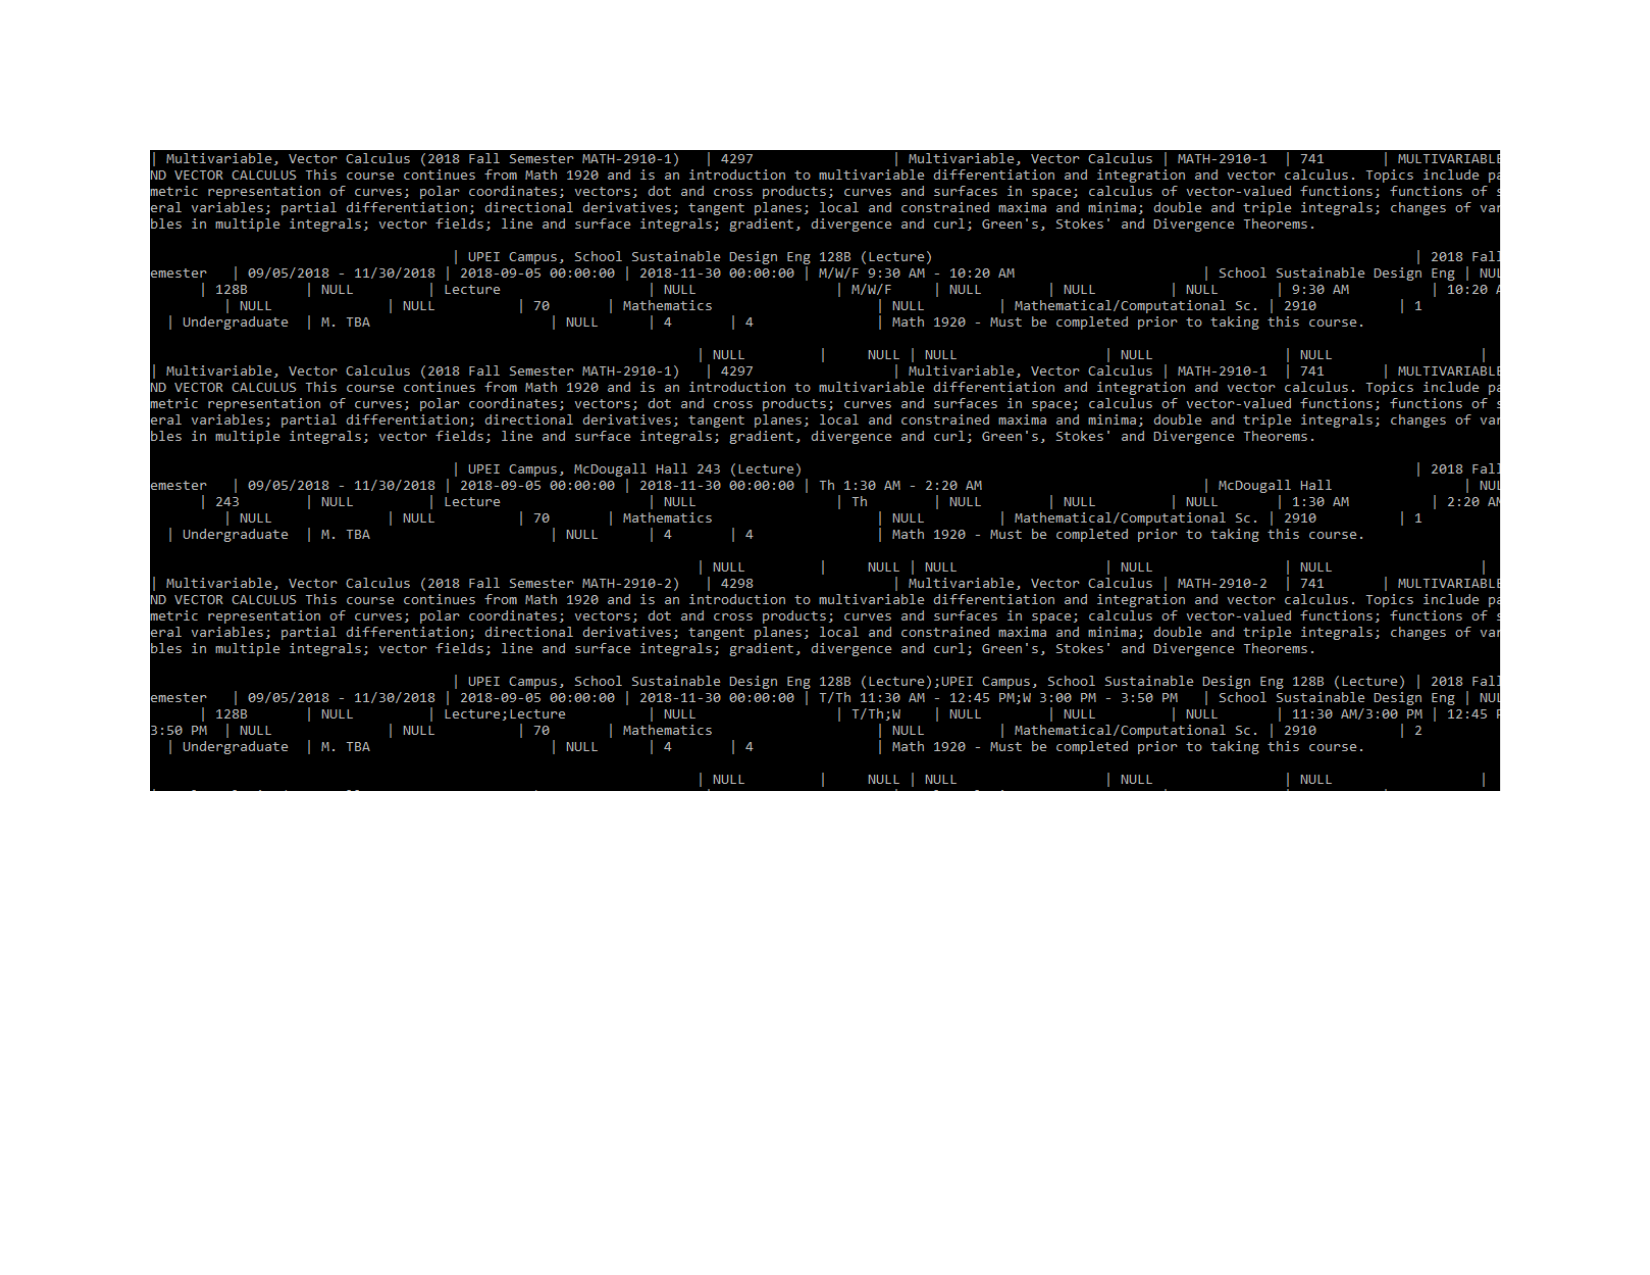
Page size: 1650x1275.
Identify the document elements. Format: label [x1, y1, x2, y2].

picture [150, 150, 1500, 791]
